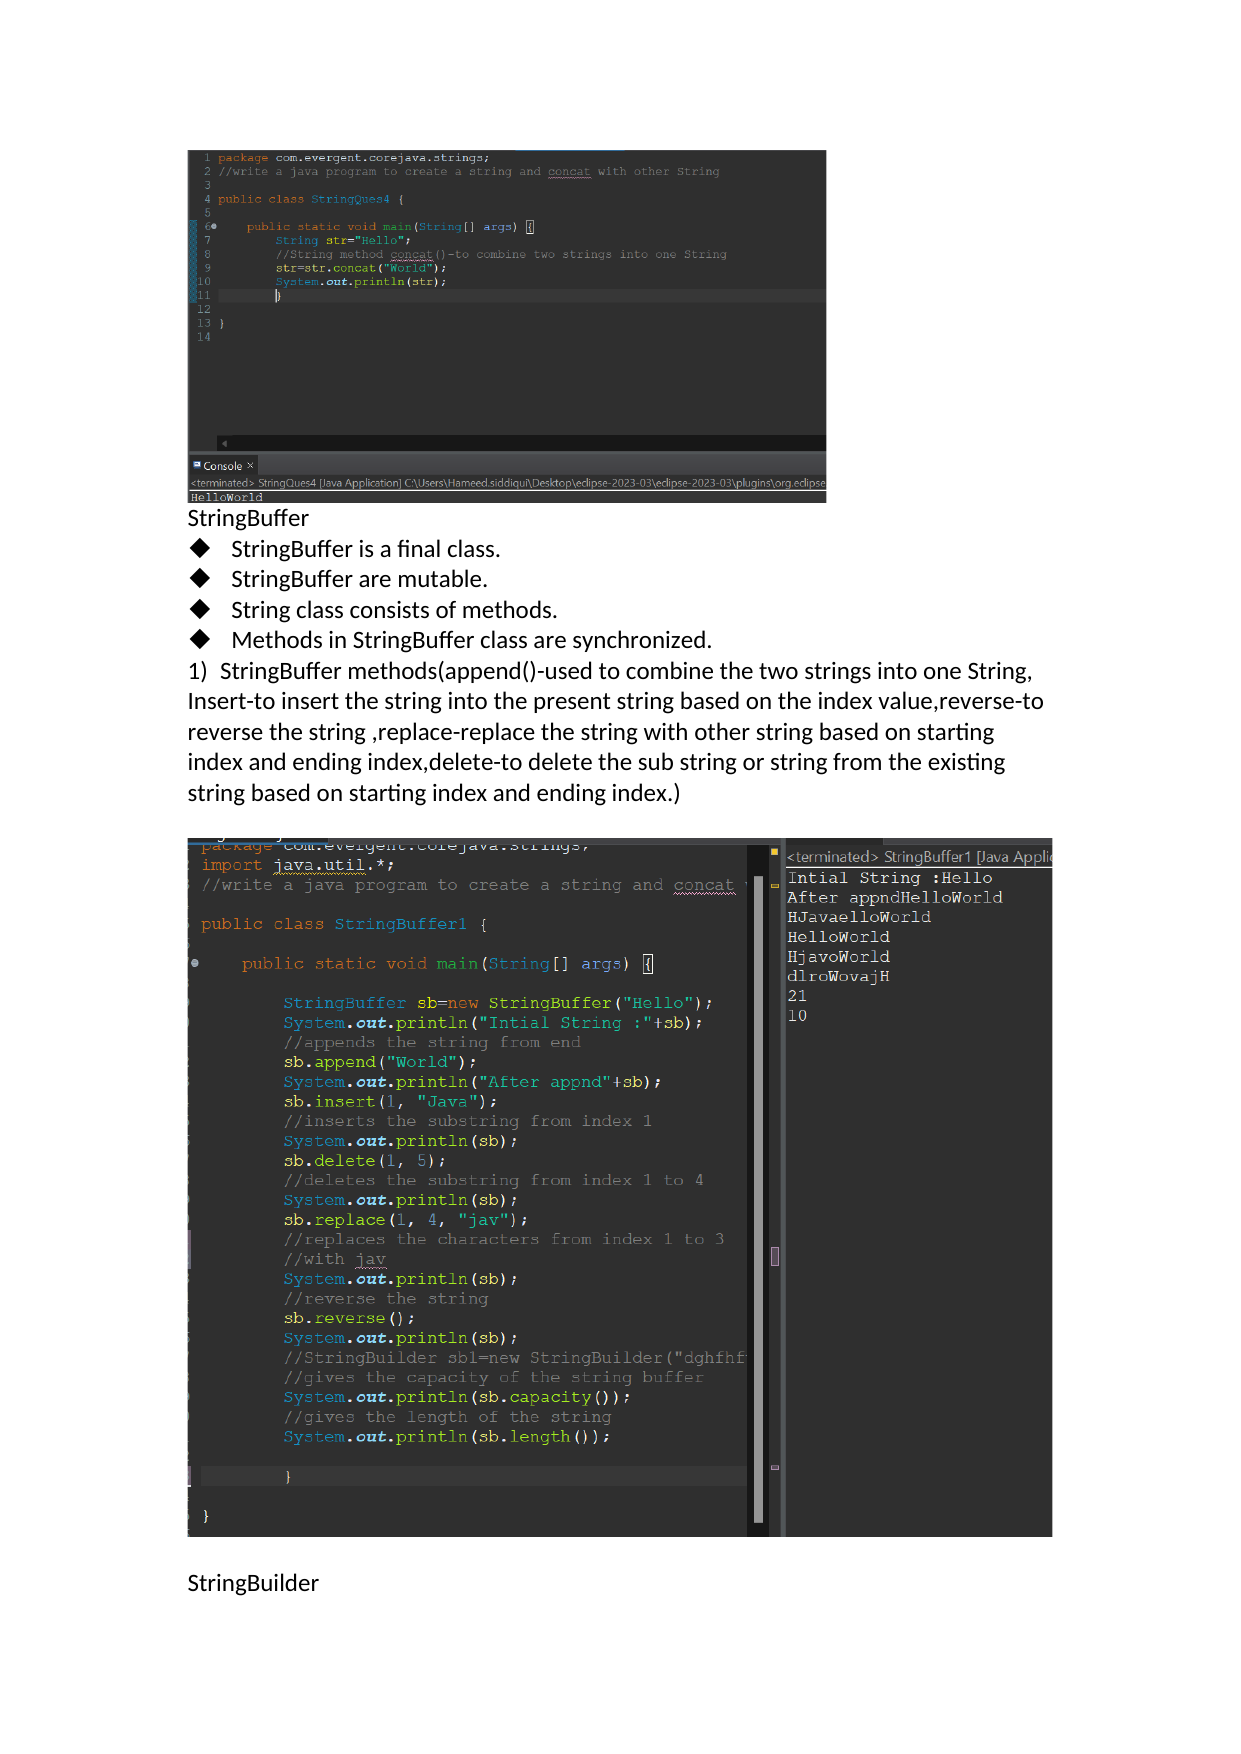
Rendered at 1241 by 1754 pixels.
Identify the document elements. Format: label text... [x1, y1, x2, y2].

picture [187, 838, 1053, 1537]
list StringBuffer is a final class. [187, 533, 1053, 563]
text StringBuffer [187, 502, 1053, 533]
text StringBuilder [187, 1567, 1053, 1597]
list Insert-to insert the string into the present string based on the index value,reverse-to reverse the string ,replace-replace the string with other string based on starting index and ending index,delete-to delete the sub string or string from the existing string based on starting index and ending index.) [187, 685, 1053, 807]
list String class consists of methods. [187, 594, 1053, 624]
list Methods in StringBuffer class are synchronized. [187, 624, 1053, 655]
list StringBuffer are mutable. [187, 563, 1053, 594]
list StringBuffer methods(append()-used to combine the two strings into one String, [187, 655, 1053, 685]
picture [187, 150, 827, 503]
